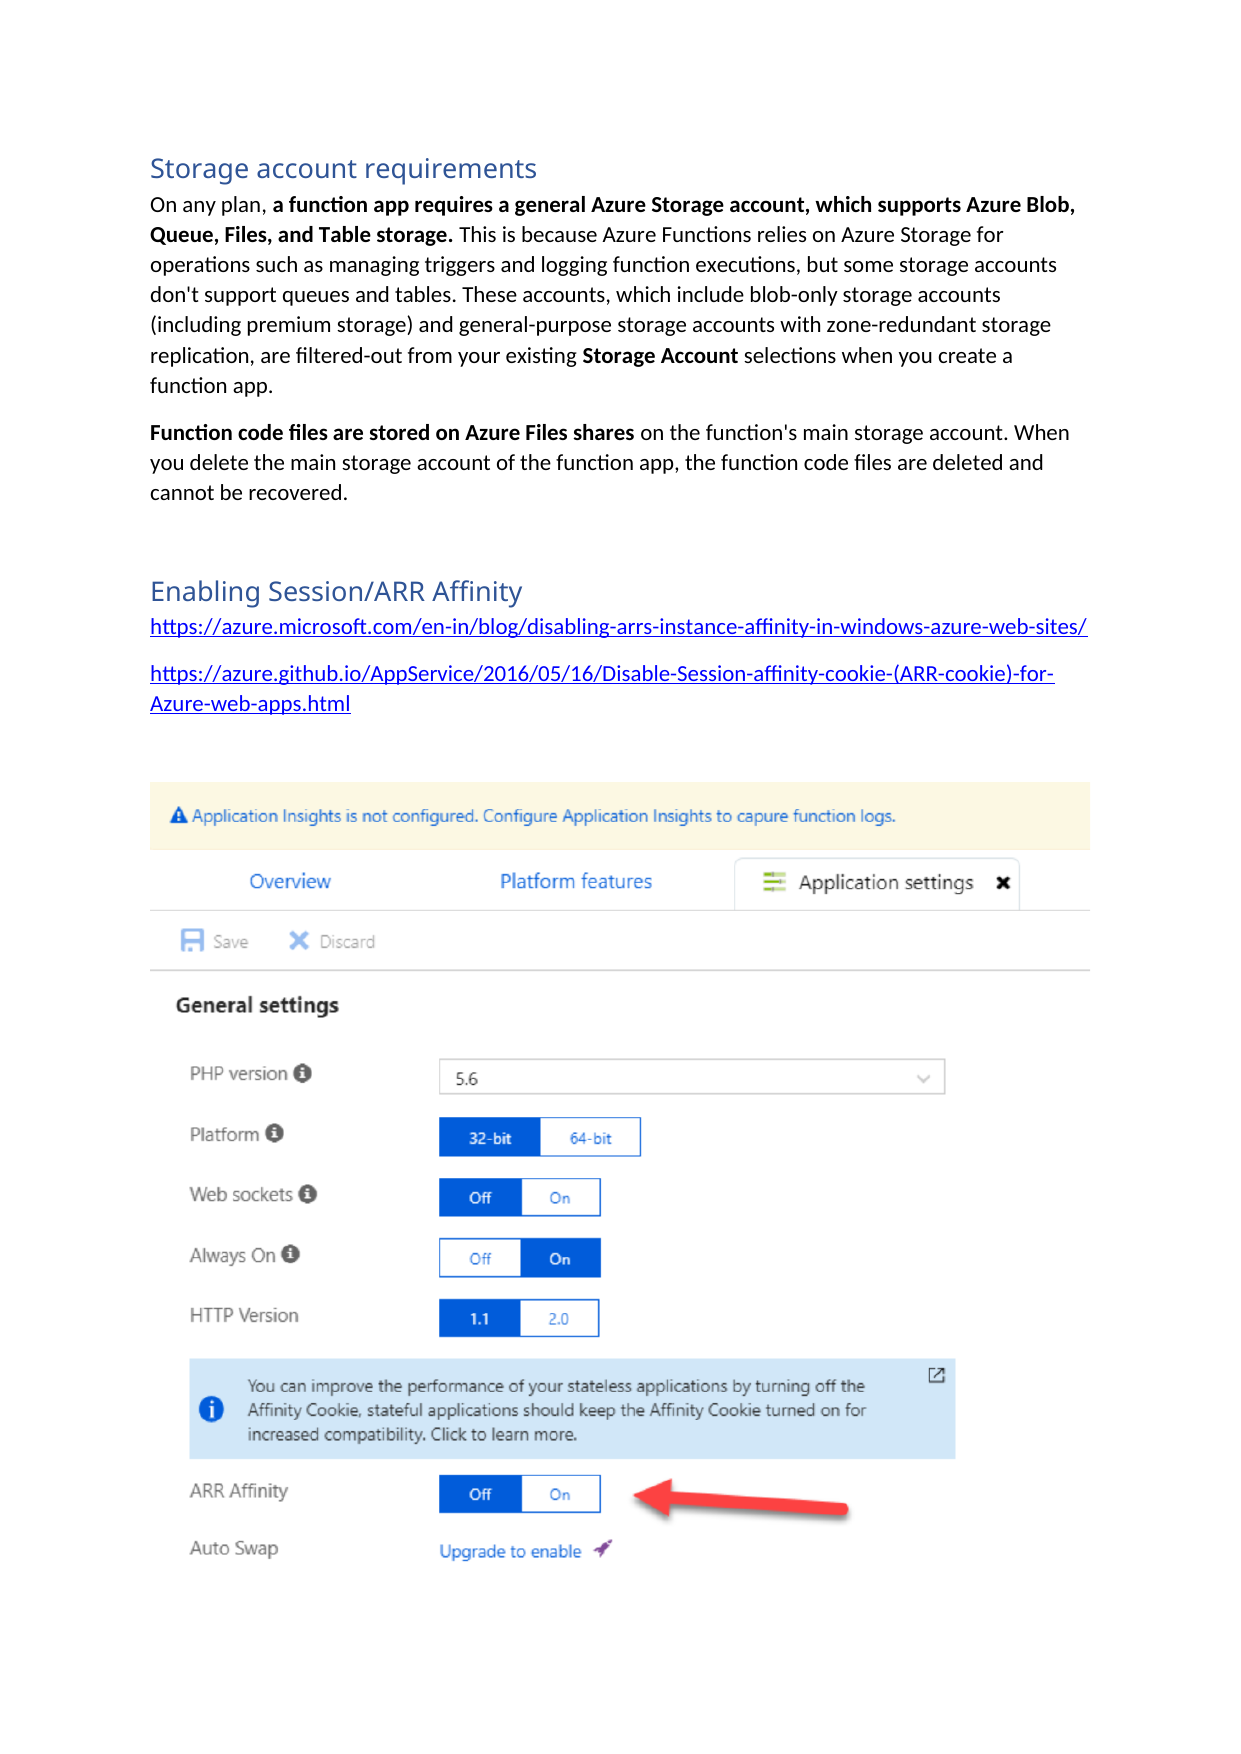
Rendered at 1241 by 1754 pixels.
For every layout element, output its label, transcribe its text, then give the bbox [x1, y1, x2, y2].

text https://azure.github.io/AppService/2016/05/16/Disable-Session-affinity-cookie-(ARR-cookie)-for-Azure-web-apps.html [150, 659, 1090, 717]
text On any plan, a function app requires a general Azure Storage account, which supports Azure Blob, Queue, Files, and Table storage. This is because Azure Functions relies on Azure Storage for operations such as managing triggers and logging function executions, but some storage accounts don't support queues and tables. These accounts, which include blob-only storage accounts (including premium storage) and general-purpose storage accounts with zone-redundant storage replication, are filtered-out from your existing Storage Account selections when you create a function app. [150, 190, 1090, 399]
subtitle Storage account requirements [150, 150, 1090, 187]
subtitle Enabling Session/ARR Affinity [150, 572, 1090, 609]
text https://azure.microsoft.com/en-in/blog/disabling-arrs-instance-affinity-in-windows-azure-web-sites/ [150, 612, 1090, 640]
text Function code files are stored on Azure Files shares on the function's main storage account. When you delete the main storage account of the function app, the function code files are deleted and cannot be recovered. [150, 418, 1090, 506]
picture [150, 782, 1091, 1576]
